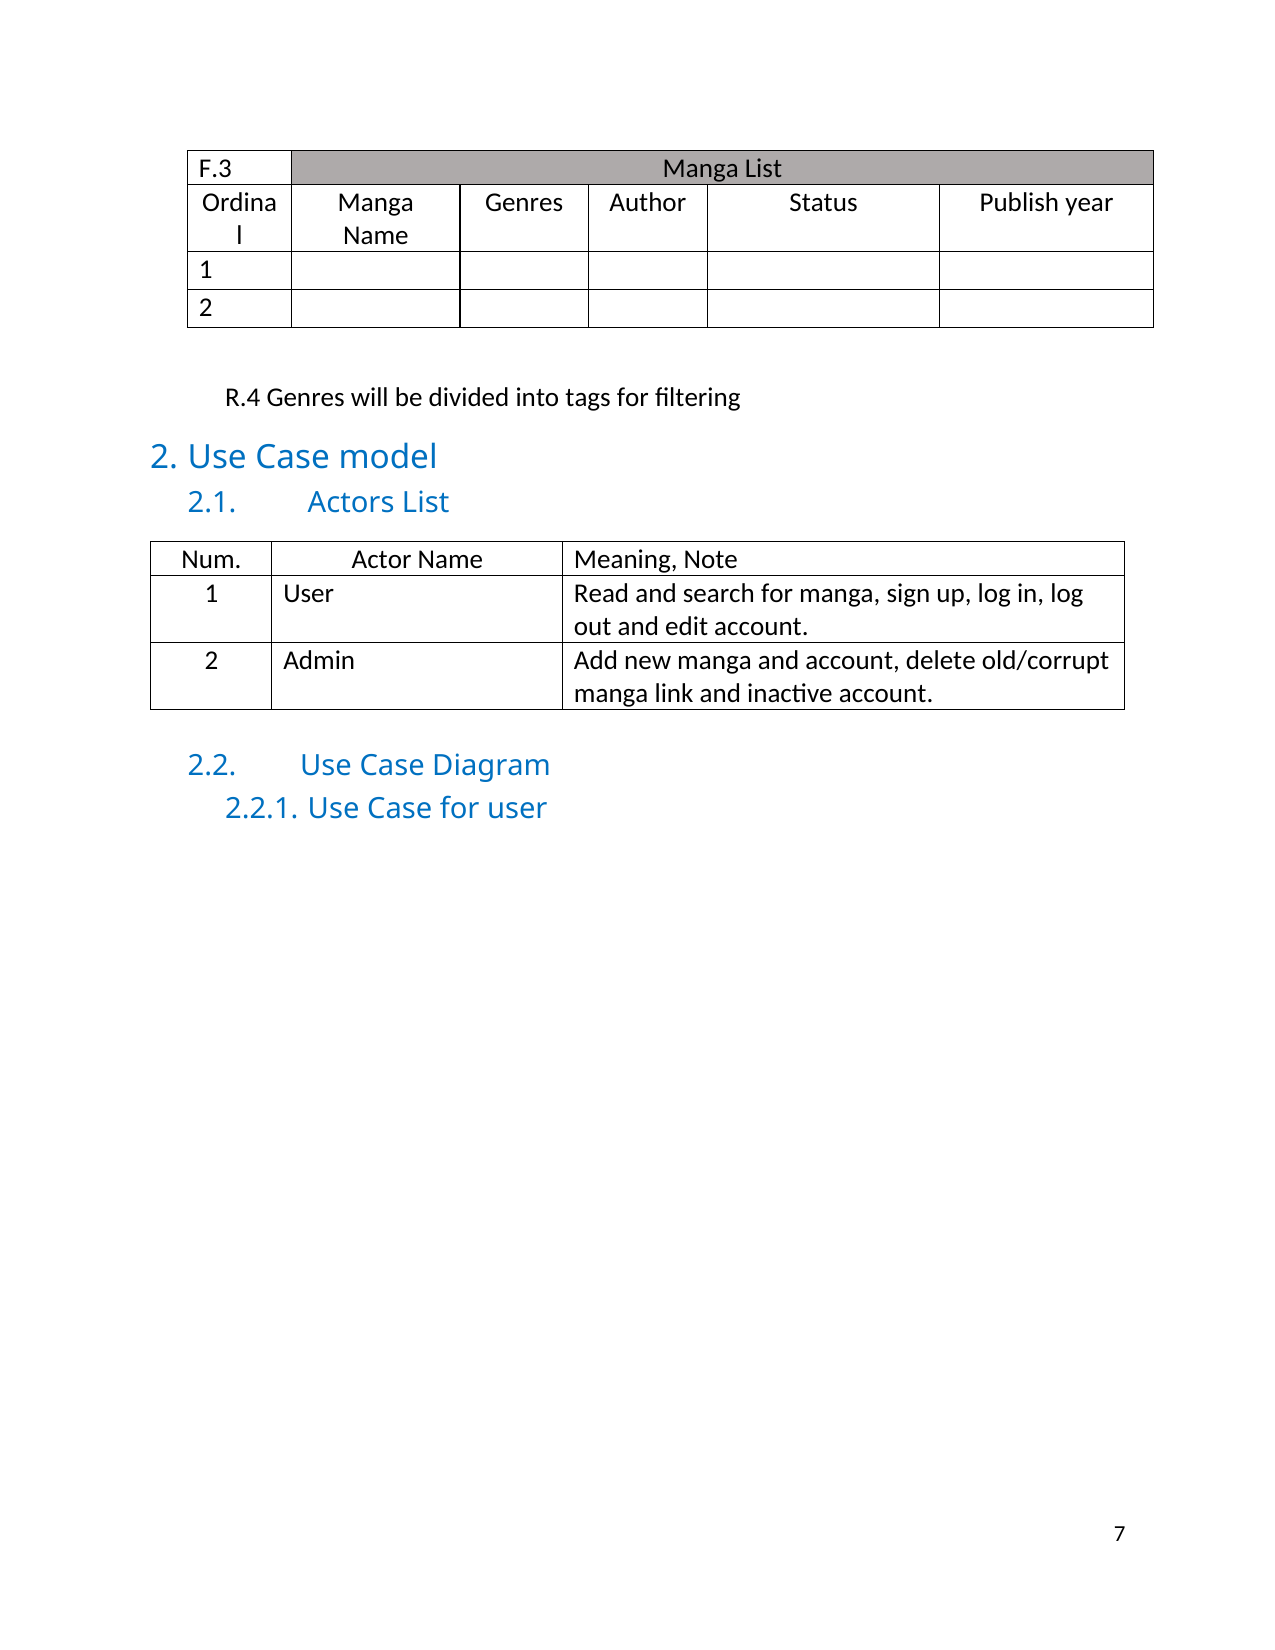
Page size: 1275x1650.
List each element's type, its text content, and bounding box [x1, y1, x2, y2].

table_cell Add new manga and account, delete old/corrupt manga link and inactive account. [563, 643, 1124, 709]
table_cell [708, 252, 939, 289]
table_cell Status [708, 185, 939, 251]
table_header Meaning, Note [563, 542, 1124, 575]
table_cell Genres [461, 185, 588, 251]
table_cell 1 [188, 252, 291, 289]
table_cell [589, 252, 707, 289]
table_cell 2 [151, 643, 271, 709]
table_cell 1 [151, 576, 271, 642]
table_cell Author [589, 185, 707, 251]
table_cell [461, 252, 588, 289]
table_header F.3 [188, 151, 291, 184]
table_cell [940, 290, 1153, 327]
table_cell Admin [272, 643, 562, 709]
table_cell Read and search for manga, sign up, log in, log out and edit account. [563, 576, 1124, 642]
list Actors List [187, 482, 1125, 521]
table_header Manga List [292, 151, 1153, 184]
table_cell [708, 290, 939, 327]
table_cell Publish year [940, 185, 1153, 251]
table_header Actor Name [272, 542, 562, 575]
table_cell 2 [188, 290, 291, 327]
table_cell [461, 290, 588, 327]
list Use Case Diagram [187, 744, 1125, 784]
table_cell [292, 252, 459, 289]
table_cell [292, 290, 459, 327]
table_cell User [272, 576, 562, 642]
text R.4 Genres will be divided into tags for filtering [225, 380, 1125, 413]
table_cell Ordinal [188, 185, 291, 251]
table_cell Manga Name [292, 185, 459, 251]
table_header Num. [151, 542, 271, 575]
list Use Case model [150, 433, 1125, 478]
list Use Case for user [225, 787, 1125, 827]
table_cell [940, 252, 1153, 289]
table_cell [589, 290, 707, 327]
